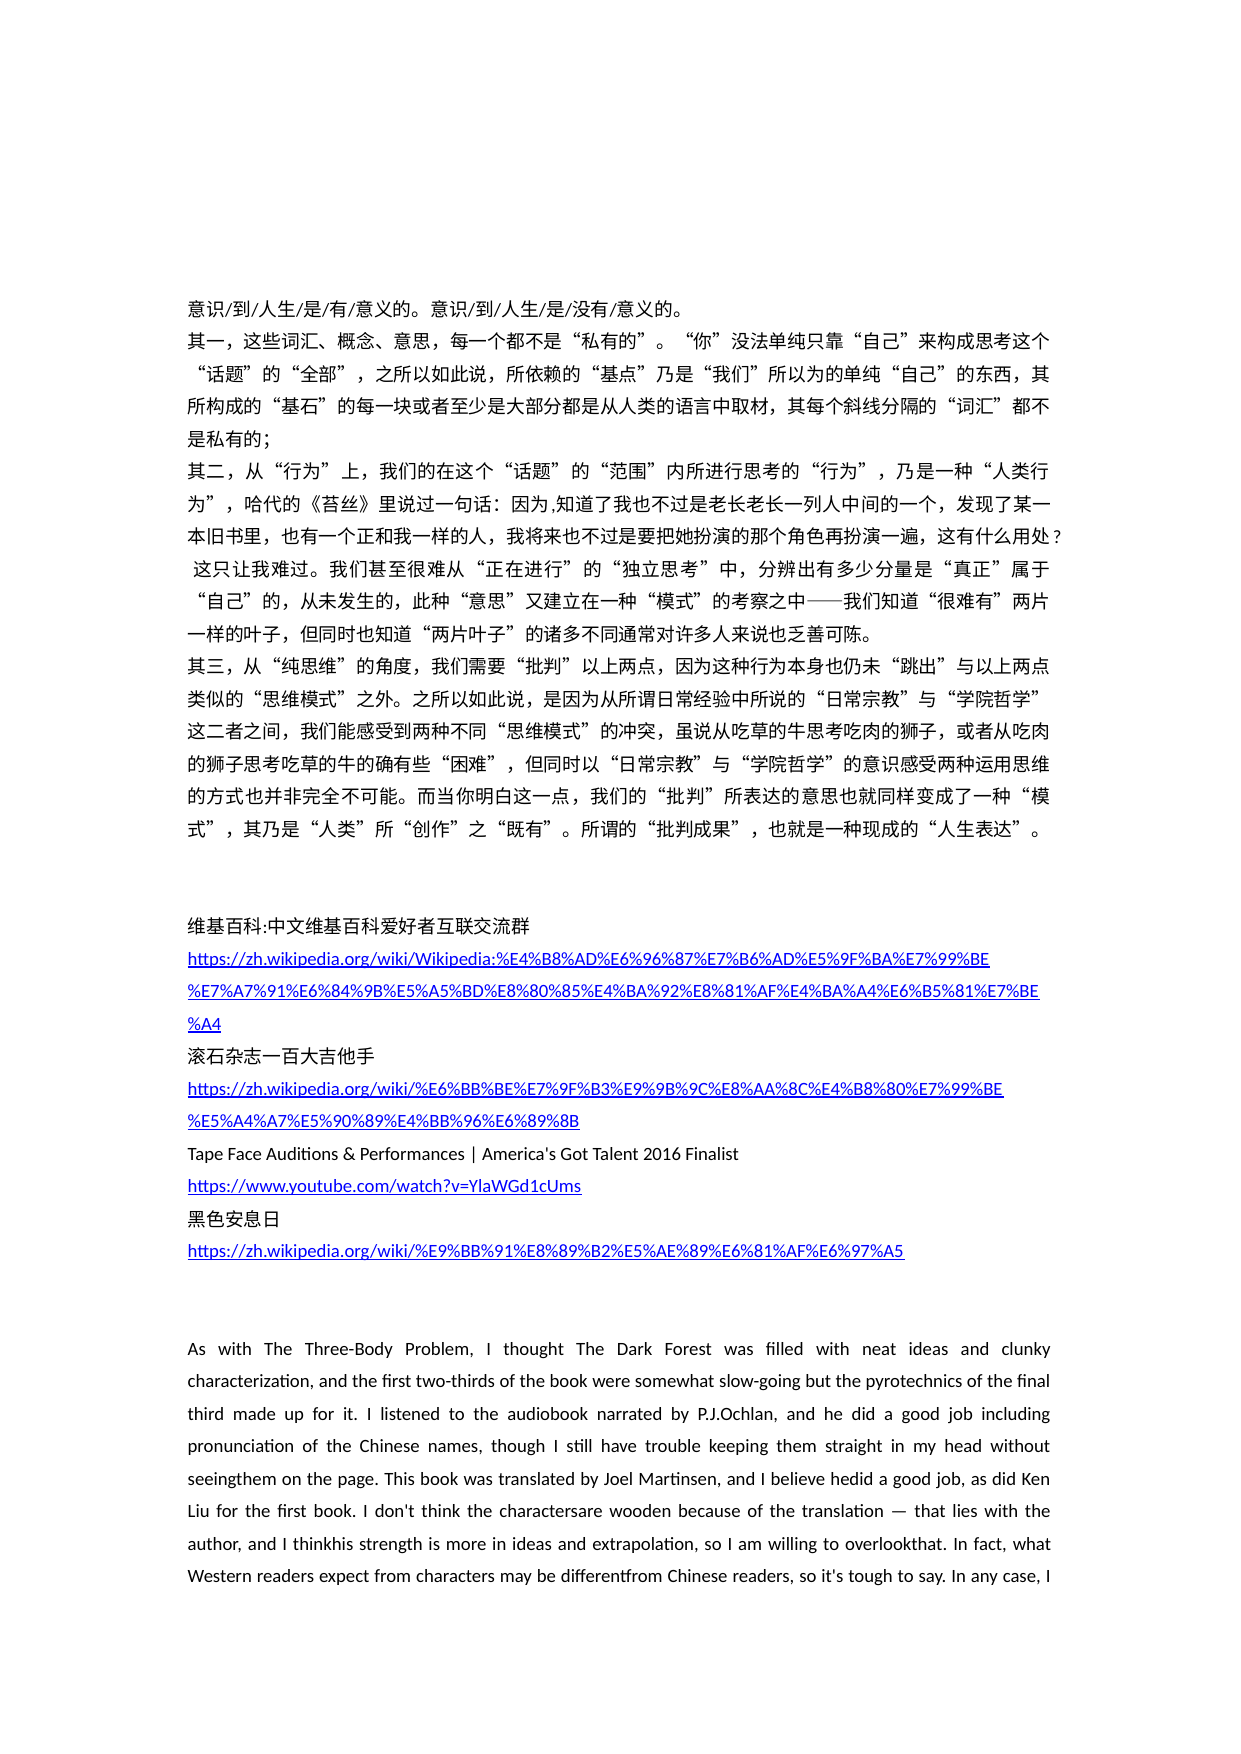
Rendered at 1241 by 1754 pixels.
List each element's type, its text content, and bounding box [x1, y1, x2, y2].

text 其一，这些词汇、概念、意思，每一个都不是“私有的”。“你”没法单纯只靠“自己”来构成思考这个“话题”的“全部”，之所以如此说，所依赖的“基点”乃是“我们”所以为的单纯“自己”的东西，其所构成的“基石”的每一块或者至少是大部分都是从人类的语言中取材，其每个斜线分隔的“词汇”都不是私有的； [187, 324, 1053, 454]
text 意识/到/人生/是/有/意义的。意识/到/人生/是/没有/意义的。 [187, 292, 1053, 324]
text https://zh.wikipedia.org/wiki/Wikipedia:%E4%B8%AD%E6%96%87%E7%B6%AD%E5%9F%BA%E7%99%BE%E7%A7%91%E6%84%9B%E5%A5%BD%E8%80%85%E4%BA%92%E8%81%AF%E4%BA%A4%E6%B5%81%E7%BE%A4 [187, 942, 1053, 1039]
text https://zh.wikipedia.org/wiki/%E6%BB%BE%E7%9F%B3%E9%9B%9C%E8%AA%8C%E4%B8%80%E7%99%BE%E5%A4%A7%E5%90%89%E4%BB%96%E6%89%8B [187, 1072, 1053, 1137]
text https://zh.wikipedia.org/wiki/%E9%BB%91%E8%89%B2%E5%AE%89%E6%81%AF%E6%97%A5 [187, 1234, 1053, 1267]
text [187, 1332, 1053, 1592]
text 滚石杂志一百大吉他手 [187, 1039, 1053, 1072]
text https://www.youtube.com/watch?v=YlaWGd1cUms [187, 1169, 1053, 1202]
text 其三，从“纯思维”的角度，我们需要“批判”以上两点，因为这种行为本身也仍未“跳出”与以上两点类似的“思维模式”之外。之所以如此说，是因为从所谓日常经验中所说的“日常宗教”与“学院哲学”这二者之间，我们能感受到两种不同“思维模式”的冲突，虽说从吃草的牛思考吃肉的狮子，或者从吃肉的狮子思考吃草的牛的确有些“困难”，但同时以“日常宗教”与“学院哲学”的意识感受两种运用思维的方式也并非完全不可能。而当你明白这一点，我们的“批判”所表达的意思也就同样变成了一种“模式”，其乃是“人类”所“创作”之“既有”。所谓的“批判成果”，也就是一种现成的“人生表达”。 [187, 649, 1053, 844]
text 维基百科:中文维基百科爱好者互联交流群 [187, 909, 1053, 942]
text 黑色安息日 [187, 1202, 1053, 1234]
text 其二，从“行为”上，我们的在这个“话题”的“范围”内所进行思考的“行为”，乃是一种“人类行为”，哈代的《苔丝》里说过一句话：因为,知道了我也不过是老长老长一列人中间的一个，发现了某一本旧书里，也有一个正和我一样的人，我将来也不过是要把她扮演的那个角色再扮演一遍，这有什么用处? 这只让我难过。我们甚至很难从“正在进行”的“独立思考”中，分辨出有多少分量是“真正”属于“自己”的，从未发生的，此种“意思”又建立在一种“模式”的考察之中——我们知道“很难有”两片一样的叶子，但同时也知道“两片叶子”的诸多不同通常对许多人来说也乏善可陈。 [187, 454, 1053, 649]
text Tape Face Auditions & Performances | America's Got Talent 2016 Finalist [187, 1137, 1053, 1169]
